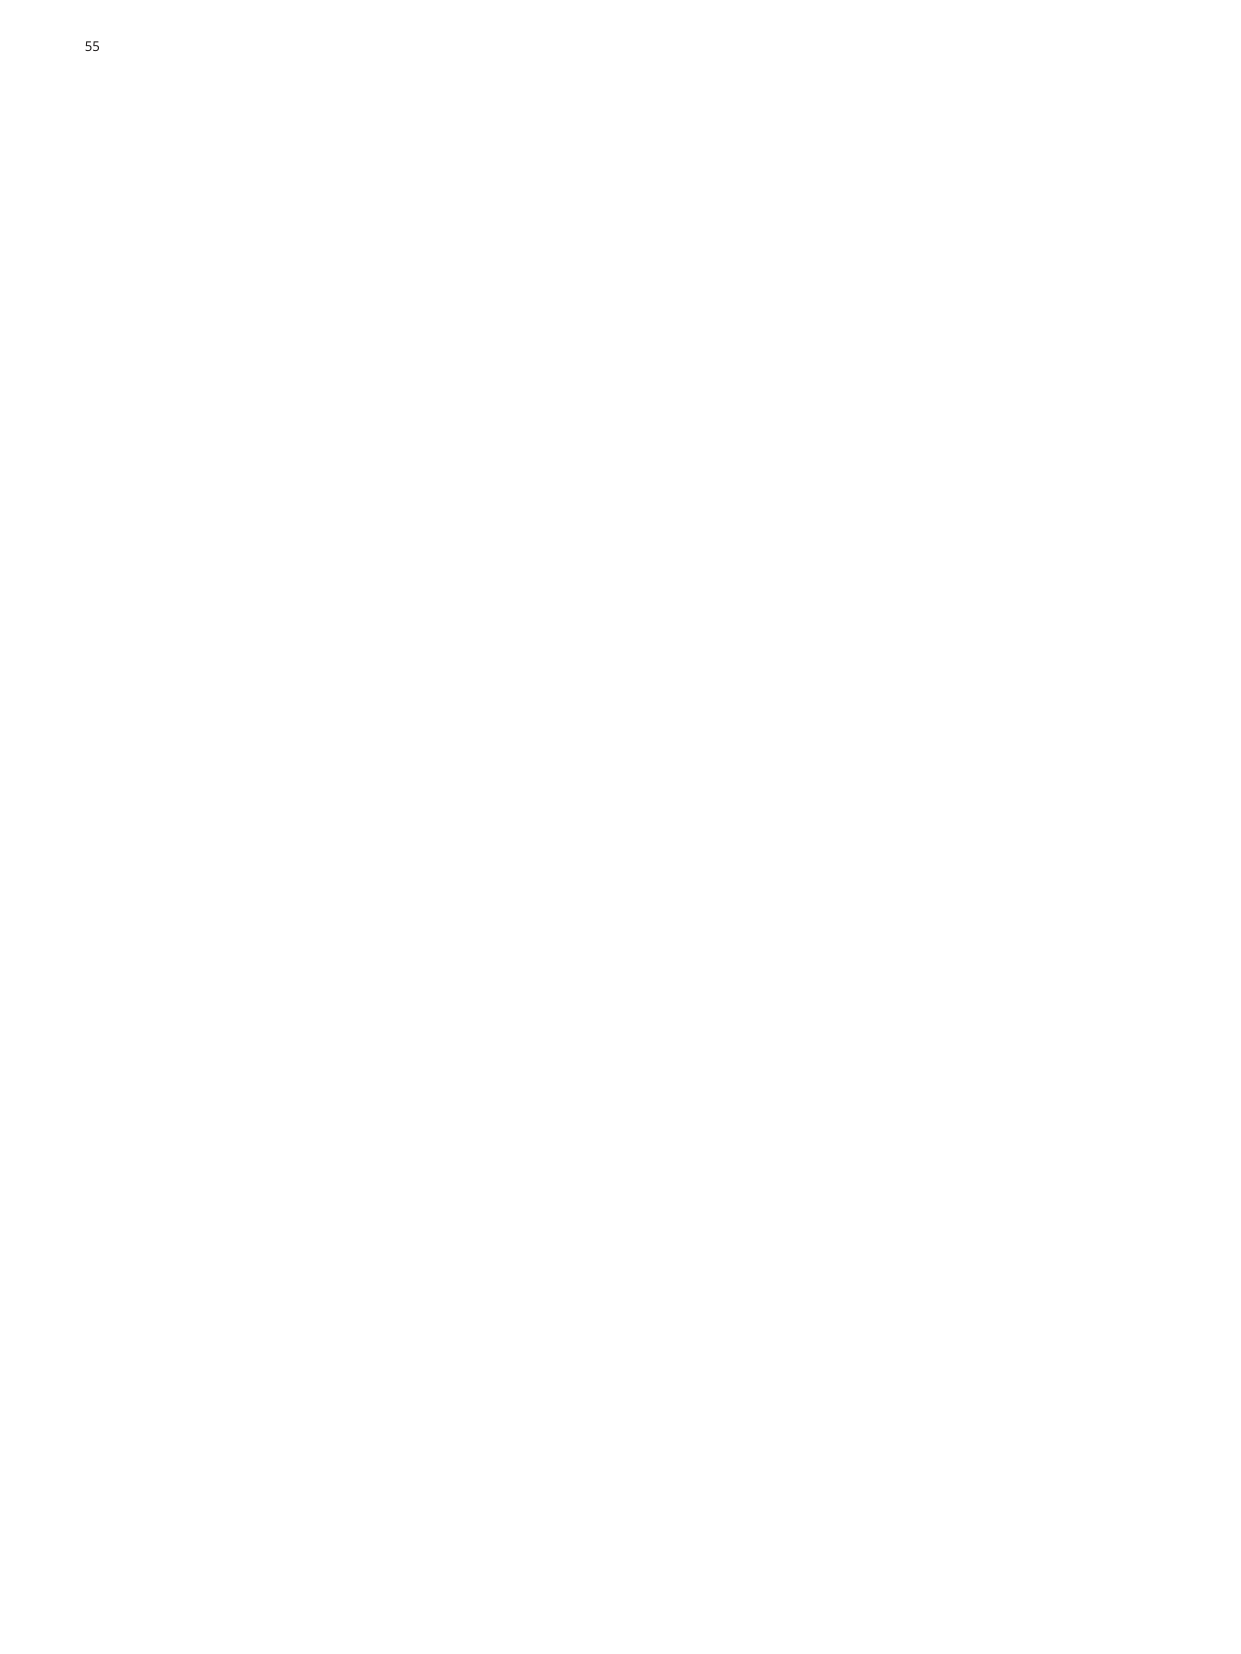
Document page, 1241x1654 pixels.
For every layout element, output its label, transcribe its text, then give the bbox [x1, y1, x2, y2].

text 55 [84, 38, 1163, 54]
